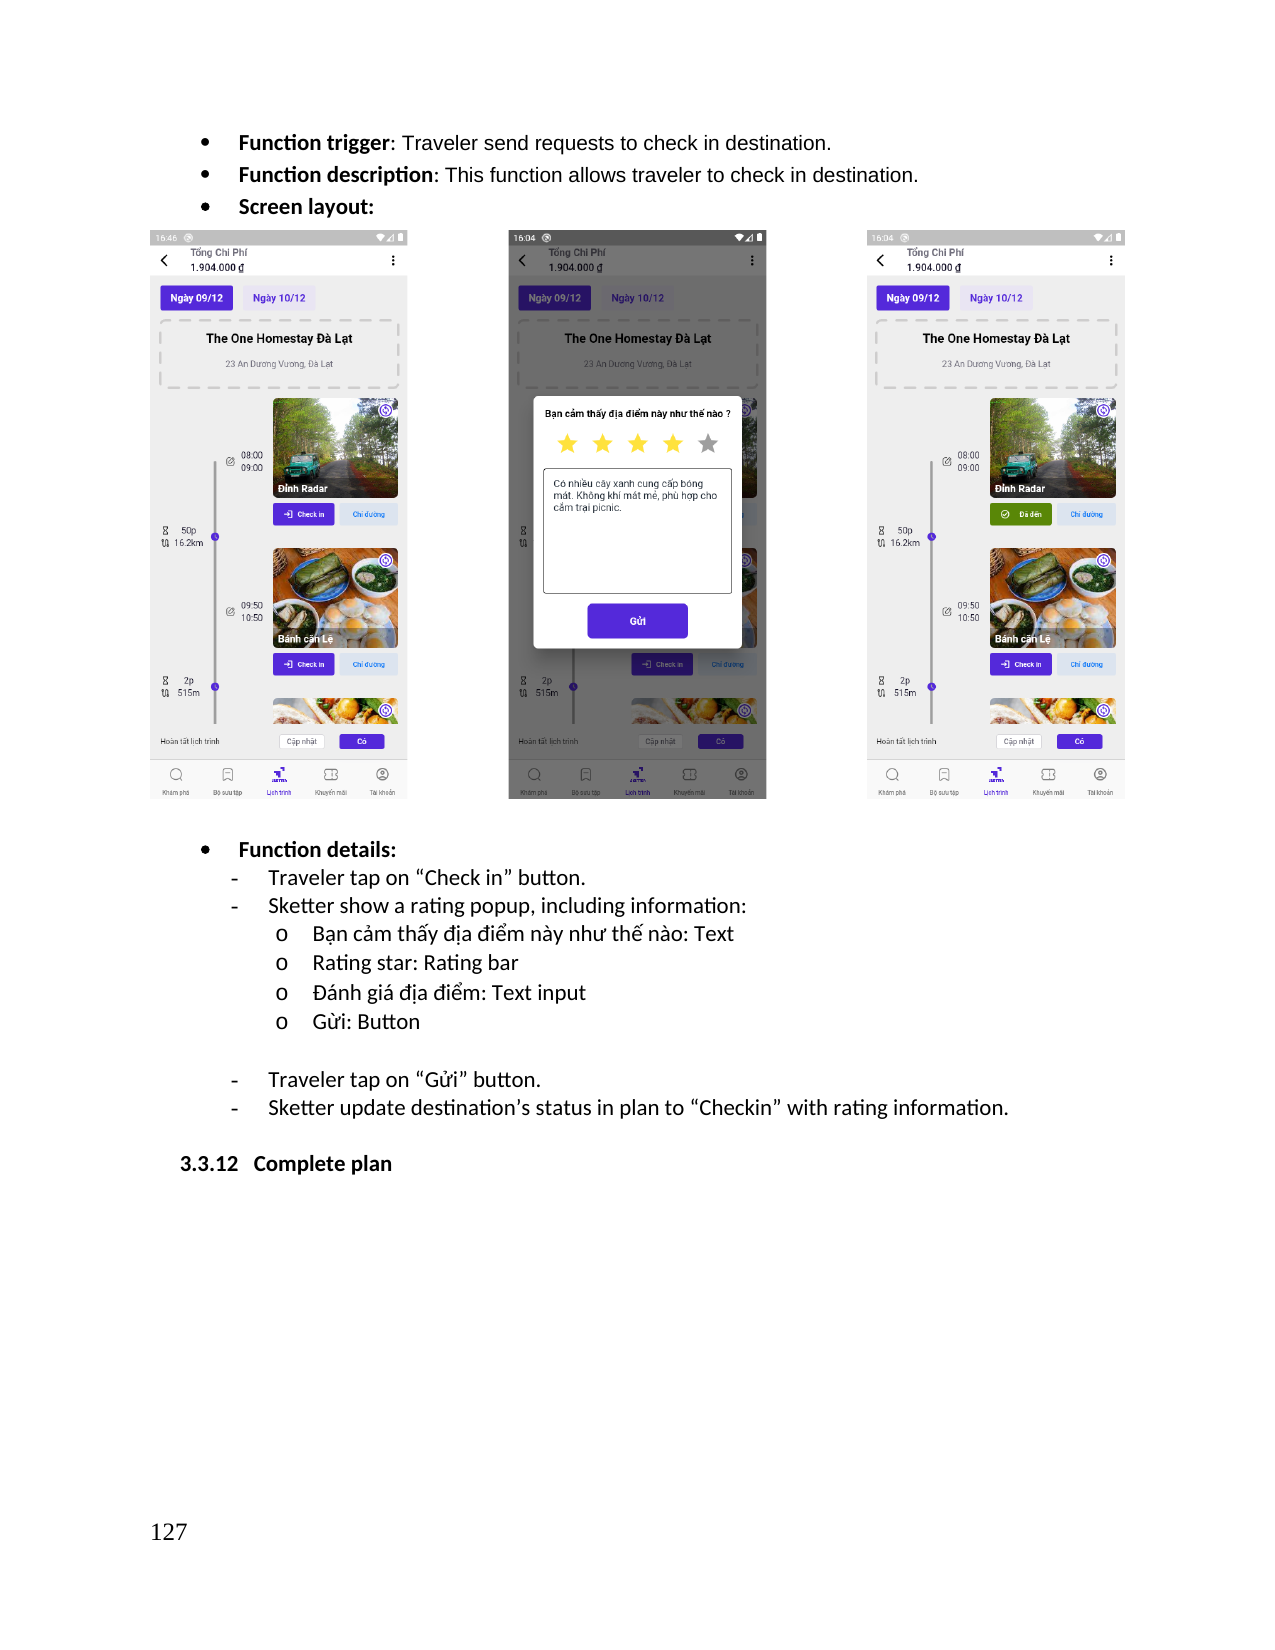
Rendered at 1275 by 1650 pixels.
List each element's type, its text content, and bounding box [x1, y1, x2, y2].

picture [867, 230, 1125, 799]
list Traveler tap on “Gửi” button. [231, 1065, 1125, 1093]
picture [508, 230, 767, 799]
subtitle Function details: [201, 835, 1125, 863]
list Gừi: Button [275, 1007, 1125, 1036]
picture [150, 230, 408, 799]
list Complete plan [179, 1149, 1125, 1177]
list Bạn cảm thấy địa điểm này như thế nào: Text [275, 919, 1125, 948]
list Rating star: Rating bar [275, 948, 1125, 978]
list Sketter update destination’s status in plan to “Checkin” with rating information. [231, 1093, 1125, 1121]
subtitle Function trigger: Traveler send requests to check in destination. [201, 128, 1125, 156]
subtitle Function description: This function allows traveler to check in destination. [201, 160, 1125, 188]
list Traveler tap on “Check in” button. [231, 863, 1125, 891]
subtitle Screen layout: [201, 192, 1125, 221]
list Sketter show a rating popup, including information: [231, 891, 1125, 919]
list Đánh giá địa điểm: Text input [275, 978, 1125, 1007]
